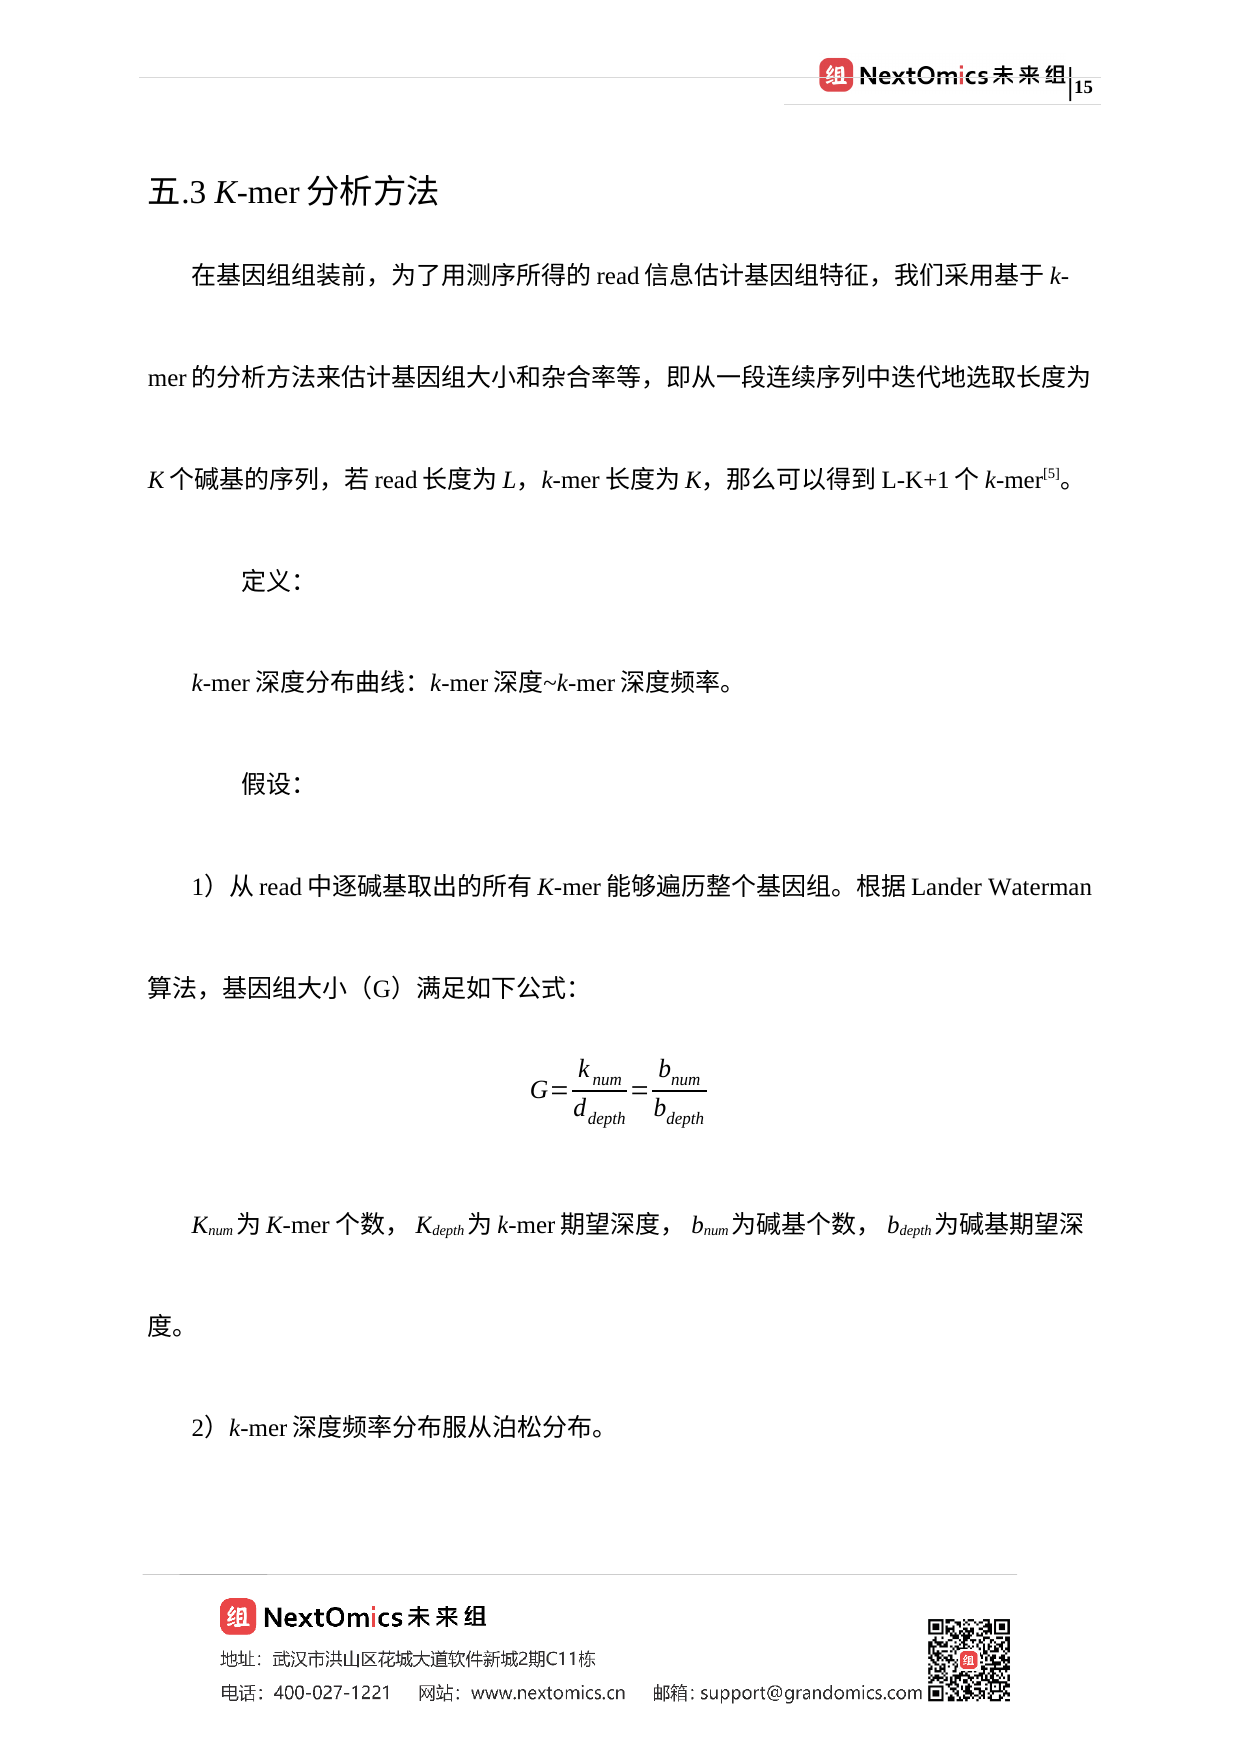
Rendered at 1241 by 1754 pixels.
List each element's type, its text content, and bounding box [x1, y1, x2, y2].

picture [818, 53, 1067, 77]
list k-mer深度频率分布服从泊松分布。 [148, 1392, 1092, 1460]
picture [818, 78, 1067, 94]
text 假设： [148, 749, 1092, 817]
text Knum为K-mer个数， Kdepth为k-mer期望深度， bnum为碱基个数， bdepth为碱基期望深度。 [148, 1188, 1092, 1358]
subtitle K-mer分析方法 [148, 155, 1092, 223]
text 在基因组组装前，为了用测序所得的read信息估计基因组特征，我们采用基于k-mer的分析方法来估计基因组大小和杂合率等，即从一段连续序列中迭代地选取长度为K个碱基的序列，若read长度为L，k-mer长度为K，那么可以得到L-K+1个k-mer[5]。 [148, 392, 1092, 512]
text k-mer深度分布曲线：k-mer深度~k-mer深度频率。 [148, 647, 1092, 715]
picture [206, 1588, 1034, 1719]
list 从read中逐碱基取出的所有K-mer能够遍历整个基因组。根据Lander Waterman算法，基因组大小（G）满足如下公式： [148, 850, 1092, 1020]
text 定义： [148, 545, 1092, 613]
text 在基因组组装前，为了用测序所得的read信息估计基因组特征，我们采用基于k-mer的分析方法来估计基因组大小和杂合率等，即从一段连续序列中迭代地选取长度为K个碱基的序列，若read长度为L，k-mer长度为K，那么可以得到L-K+1个k-mer[5]。 [148, 240, 1092, 363]
